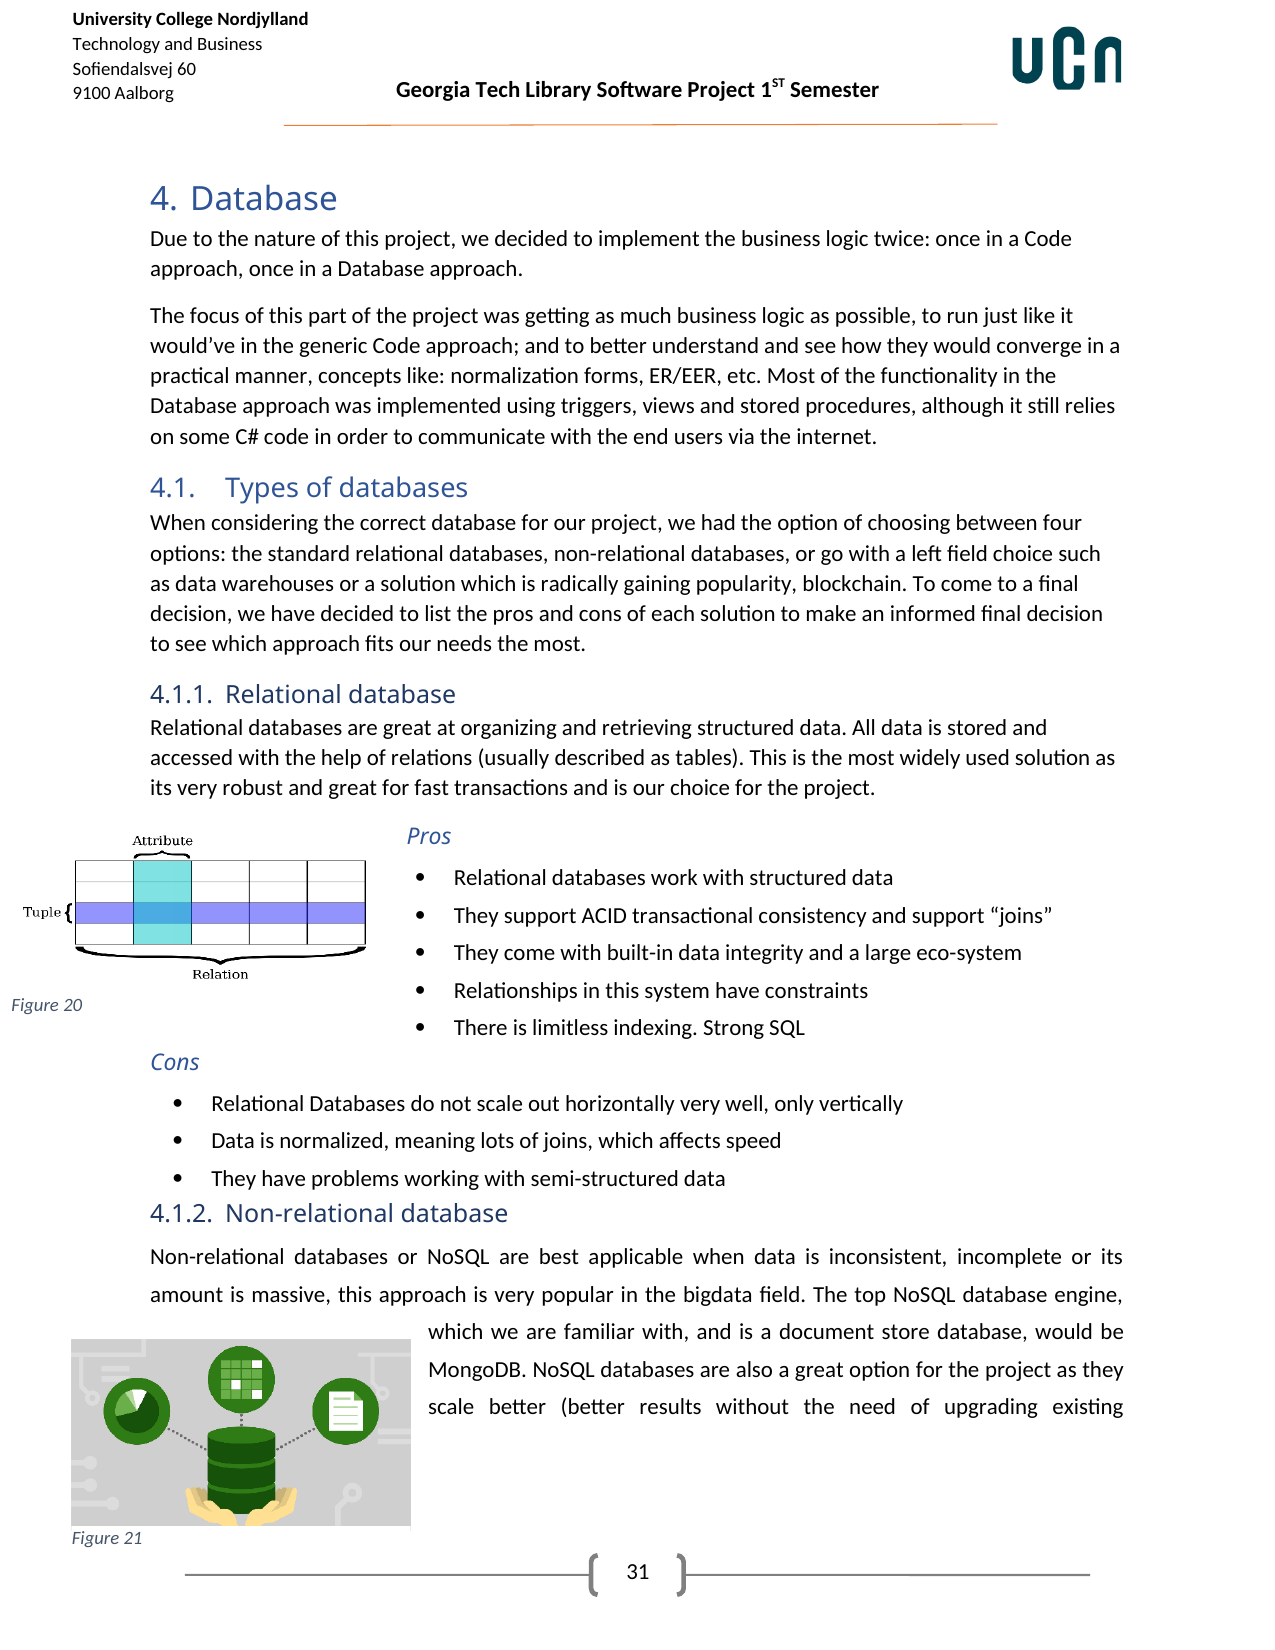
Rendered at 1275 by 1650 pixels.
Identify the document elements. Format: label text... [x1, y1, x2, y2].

subtitle Cons [150, 1046, 1125, 1077]
text When considering the correct database for our project, we had the option of choosing between four options: the standard relational databases, non-relational databases, or go with a left field choice such as data warehouses or a solution which is radically gaining popularity, blockchain. To come to a final decision, we have decided to list the pros and cons of each solution to make an informed final decision to see which approach fits our needs the most. [150, 508, 1125, 657]
text Due to the nature of this project, we decided to implement the business logic twice: once in a Code approach, once in a Database approach. [150, 224, 1125, 282]
picture [11, 829, 377, 985]
subtitle Non-relational database [150, 1196, 1125, 1230]
picture [71, 1339, 411, 1526]
list There is limitless indexing. Strong SQL [173, 1004, 1125, 1042]
subtitle Types of databases [150, 469, 1125, 506]
list Relational Databases do not scale out horizontally very well, only vertically [173, 1079, 1125, 1117]
subtitle Pros [150, 820, 1125, 852]
list They have problems working with semi-structured data [173, 1154, 1125, 1192]
list Relational databases work with structured data [377, 854, 1125, 892]
list Relationships in this system have constraints [173, 967, 1125, 1004]
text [150, 1233, 1125, 1420]
text Relational databases are great at organizing and retrieving structured data. All data is stored and accessed with the help of relations (usually described as tables). This is the most widely used solution as its very robust and great for fast transactions and is our choice for the project. [150, 713, 1125, 801]
subtitle Relational database [150, 676, 1125, 710]
list They come with built-in data integrity and a large eco-system [377, 929, 1125, 967]
picture [1011, 26, 1121, 89]
subtitle Database [150, 175, 1125, 220]
list Data is normalized, meaning lots of joins, which affects speed [173, 1117, 1125, 1154]
list They support ACID transactional consistency and support “joins” [377, 892, 1125, 929]
text The focus of this part of the project was getting as much business logic as possible, to run just like it would’ve in the generic Code approach; and to better understand and see how they would converge in a practical manner, concepts like: normalization forms, ER/EER, etc. Most of the functionality in the Database approach was implemented using triggers, views and stored procedures, although it still relies on some C# code in order to communicate with the end users via the internet. [150, 301, 1125, 450]
